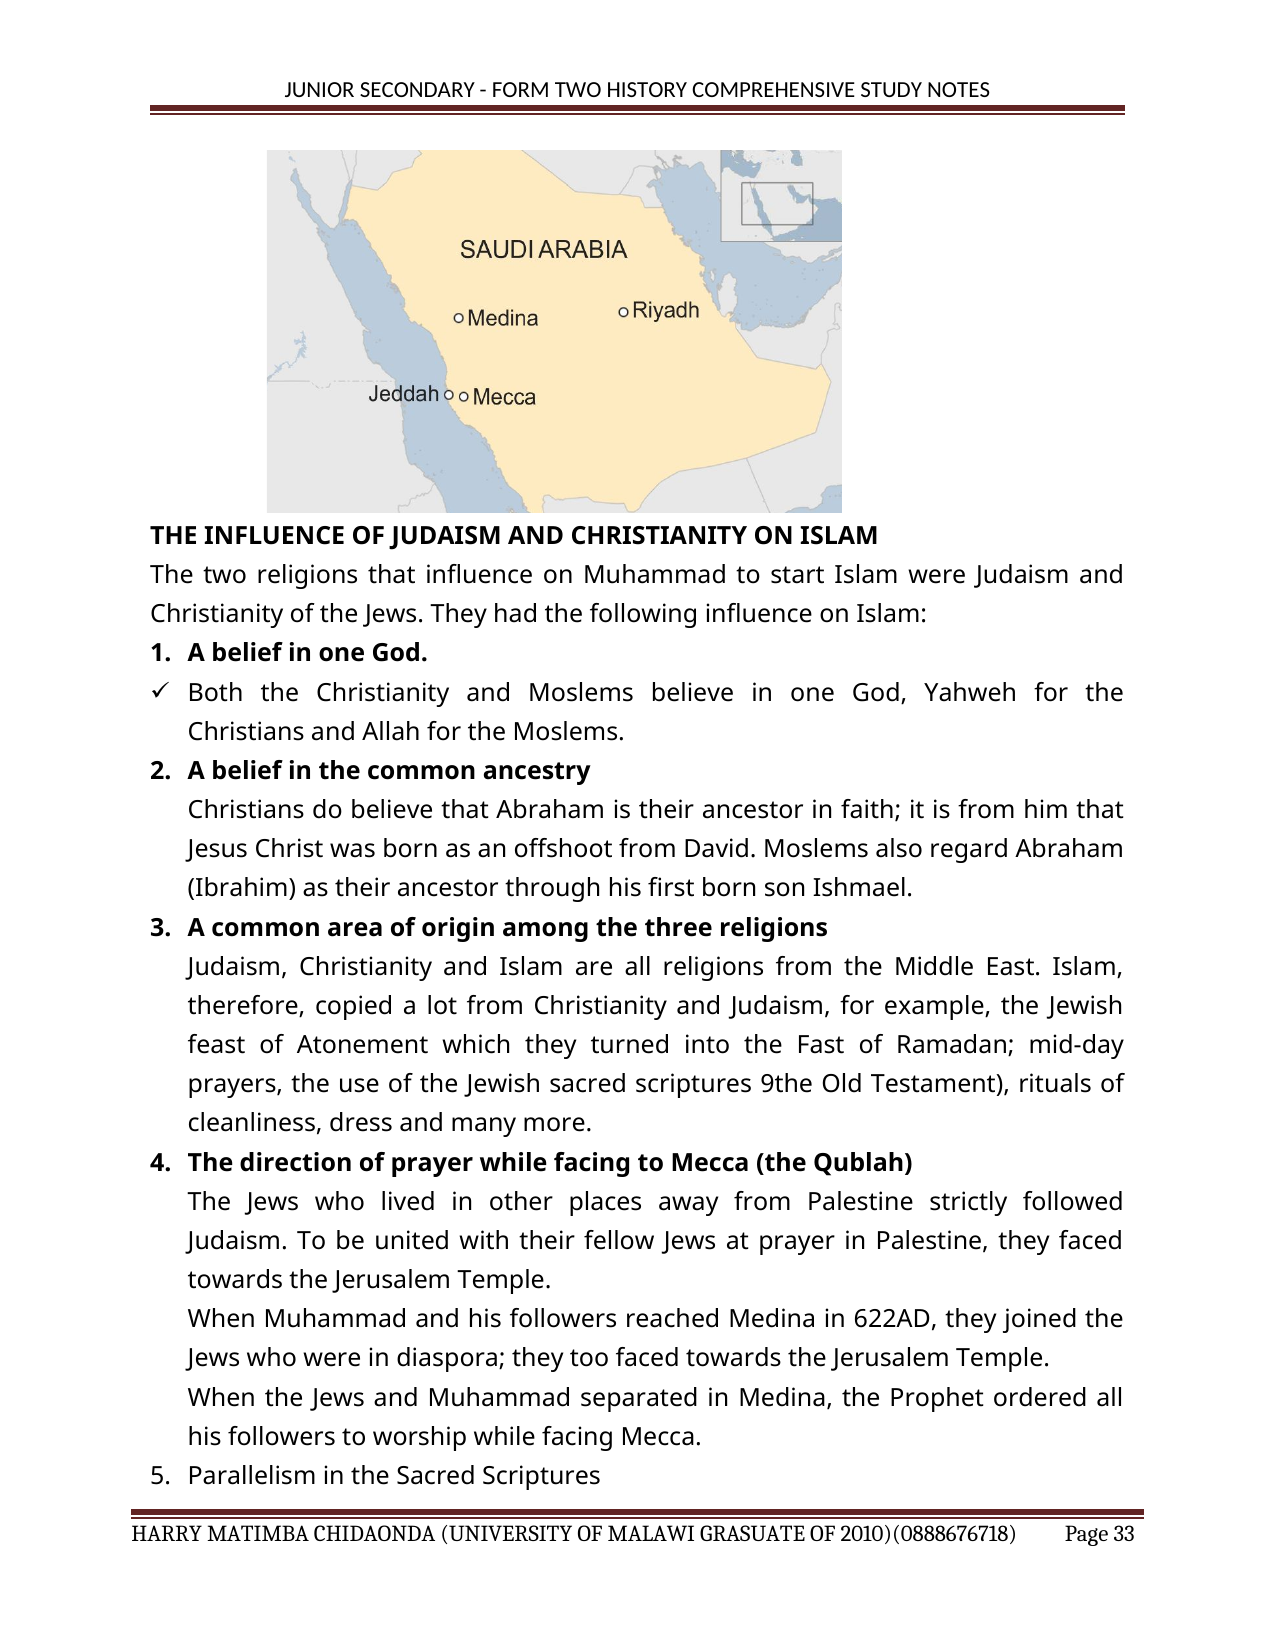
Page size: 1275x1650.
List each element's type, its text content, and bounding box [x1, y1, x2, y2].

list Judaism, Christianity and Islam are all religions from the Middle East. Islam, therefore, copied a lot from Christianity and Judaism, for example, the Jewish feast of Atonement which they turned into the Fast of Ramadan; mid-day prayers, the use of the Jewish sacred scriptures 9the Old Testament), rituals of cleanliness, dress and many more. [187, 948, 1125, 1139]
list A belief in the common ancestry [150, 753, 1125, 787]
text THE INFLUENCE OF JUDAISM AND CHRISTIANITY ON ISLAM [150, 518, 1125, 552]
list When the Jews and Muhammad separated in Medina, the Prophet ordered all his followers to worship while facing Mecca. [187, 1379, 1125, 1452]
list The Jews who lived in other places away from Palestine strictly followed Judaism. To be united with their fellow Jews at prayer in Palestine, they faced towards the Jerusalem Temple. [187, 1183, 1125, 1296]
list When Muhammad and his followers reached Medina in 622AD, they joined the Jews who were in diaspora; they too faced towards the Jerusalem Temple. [187, 1301, 1125, 1374]
list A belief in one God. [150, 635, 1125, 669]
list Parallelism in the Sacred Scriptures [150, 1458, 1125, 1492]
list Both the Christianity and Moslems believe in one God, Yahweh for the Christians and Allah for the Moslems. [150, 674, 1125, 747]
text The two religions that influence on Muhammad to start Islam were Judaism and Christianity of the Jews. They had the following influence on Islam: [150, 557, 1125, 630]
list A common area of origin among the three religions [150, 909, 1125, 943]
list Christians do believe that Abraham is their ancestor in faith; it is from him that Jesus Christ was born as an offshoot from David. Moslems also regard Abraham (Ibrahim) as their ancestor through his first born son Ishmael. [187, 792, 1125, 904]
list The direction of prayer while facing to Mecca (the Qublah) [150, 1144, 1125, 1178]
picture [266, 150, 842, 513]
